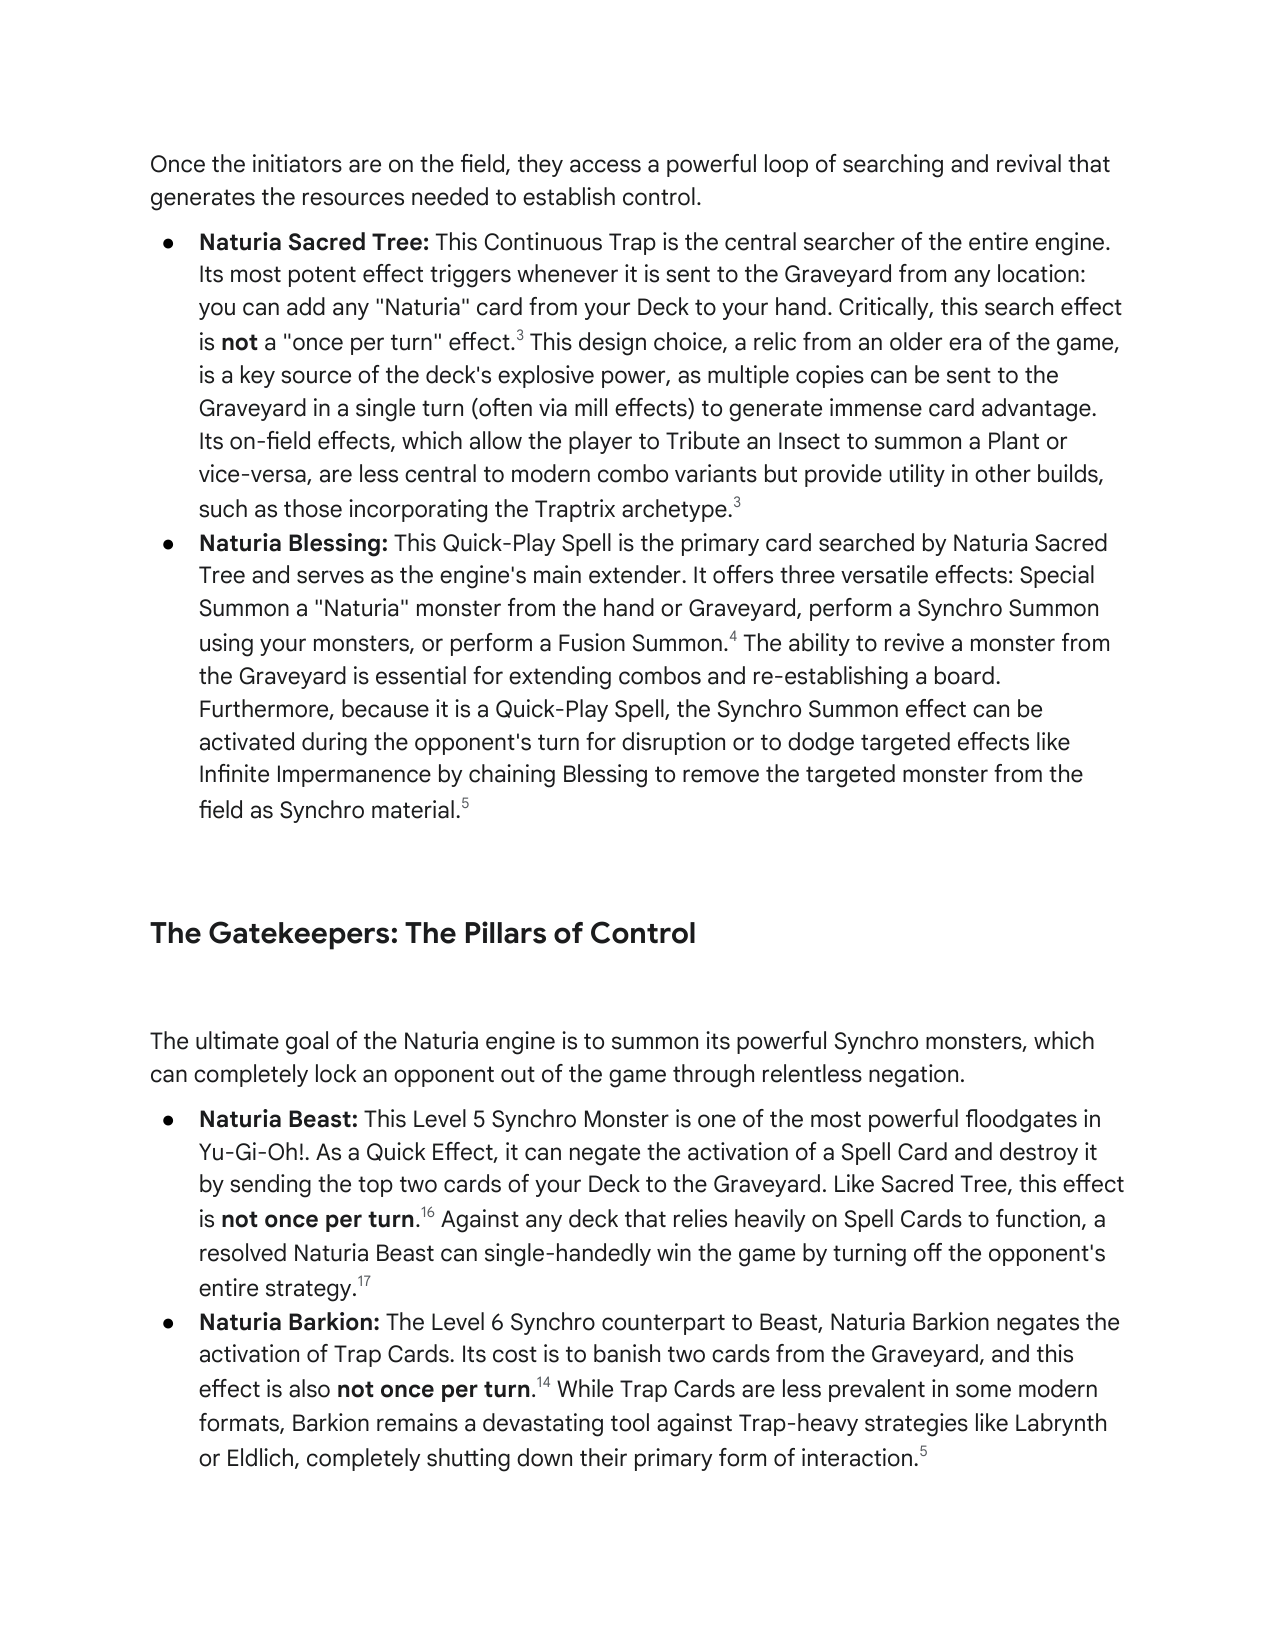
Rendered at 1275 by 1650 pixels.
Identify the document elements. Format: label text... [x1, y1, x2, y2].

list Naturia Blessing: This Quick-Play Spell is the primary card searched by Naturia Sacred Tree and serves as the engine's main extender. It offers three versatile effects: Special Summon a "Naturia" monster from the hand or Graveyard, perform a Synchro Summon using your monsters, or perform a Fusion Summon.4 The ability to revive a monster from the Graveyard is essential for extending combos and re-establishing a board. Furthermore, because it is a Quick-Play Spell, the Synchro Summon effect can be activated during the opponent's turn for disruption or to dodge targeted effects like Infinite Impermanence by chaining Blessing to remove the targeted monster from the field as Synchro material.5 [161, 529, 1125, 825]
subtitle The Gatekeepers: The Pillars of Control [150, 915, 1125, 952]
text Once the initiators are on the field, they access a powerful loop of searching and revival that generates the resources needed to establish control. [150, 150, 1125, 211]
text The ultimate goal of the Naturia engine is to summon its powerful Synchro monsters, which can completely lock an opponent out of the game through relentless negation. [150, 1027, 1125, 1089]
list Naturia Barkion: The Level 6 Synchro counterpart to Beast, Naturia Barkion negates the activation of Trap Cards. Its cost is to banish two cards from the Graveyard, and this effect is also not once per turn.14 While Trap Cards are less prevalent in some modern formats, Barkion remains a devastating tool against Trap-heavy strategies like Labrynth or Eldlich, completely shutting down their primary form of interaction.5 [161, 1308, 1125, 1473]
list Naturia Sacred Tree: This Continuous Trap is the central searcher of the entire engine. Its most potent effect triggers whenever it is sent to the Graveyard from any location: you can add any "Naturia" card from your Deck to your hand. Critically, this search effect is not a "once per turn" effect.3 This design choice, a relic from an older era of the game, is a key source of the deck's explosive power, as multiple copies can be sent to the Graveyard in a single turn (often via mill effects) to generate immense card advantage. Its on-field effects, which allow the player to Tribute an Insect to summon a Plant or vice-versa, are less central to modern combo variants but provide utility in other builds, such as those incorporating the Traptrix archetype.3 [161, 228, 1125, 524]
list Naturia Beast: This Level 5 Synchro Monster is one of the most powerful floodgates in Yu-Gi-Oh!. As a Quick Effect, it can negate the activation of a Spell Card and destroy it by sending the top two cards of your Deck to the Graveyard. Like Sacred Tree, this effect is not once per turn.16 Against any deck that relies heavily on Spell Cards to function, a resolved Naturia Beast can single-handedly win the game by turning off the opponent's entire strategy.17 [161, 1105, 1125, 1303]
